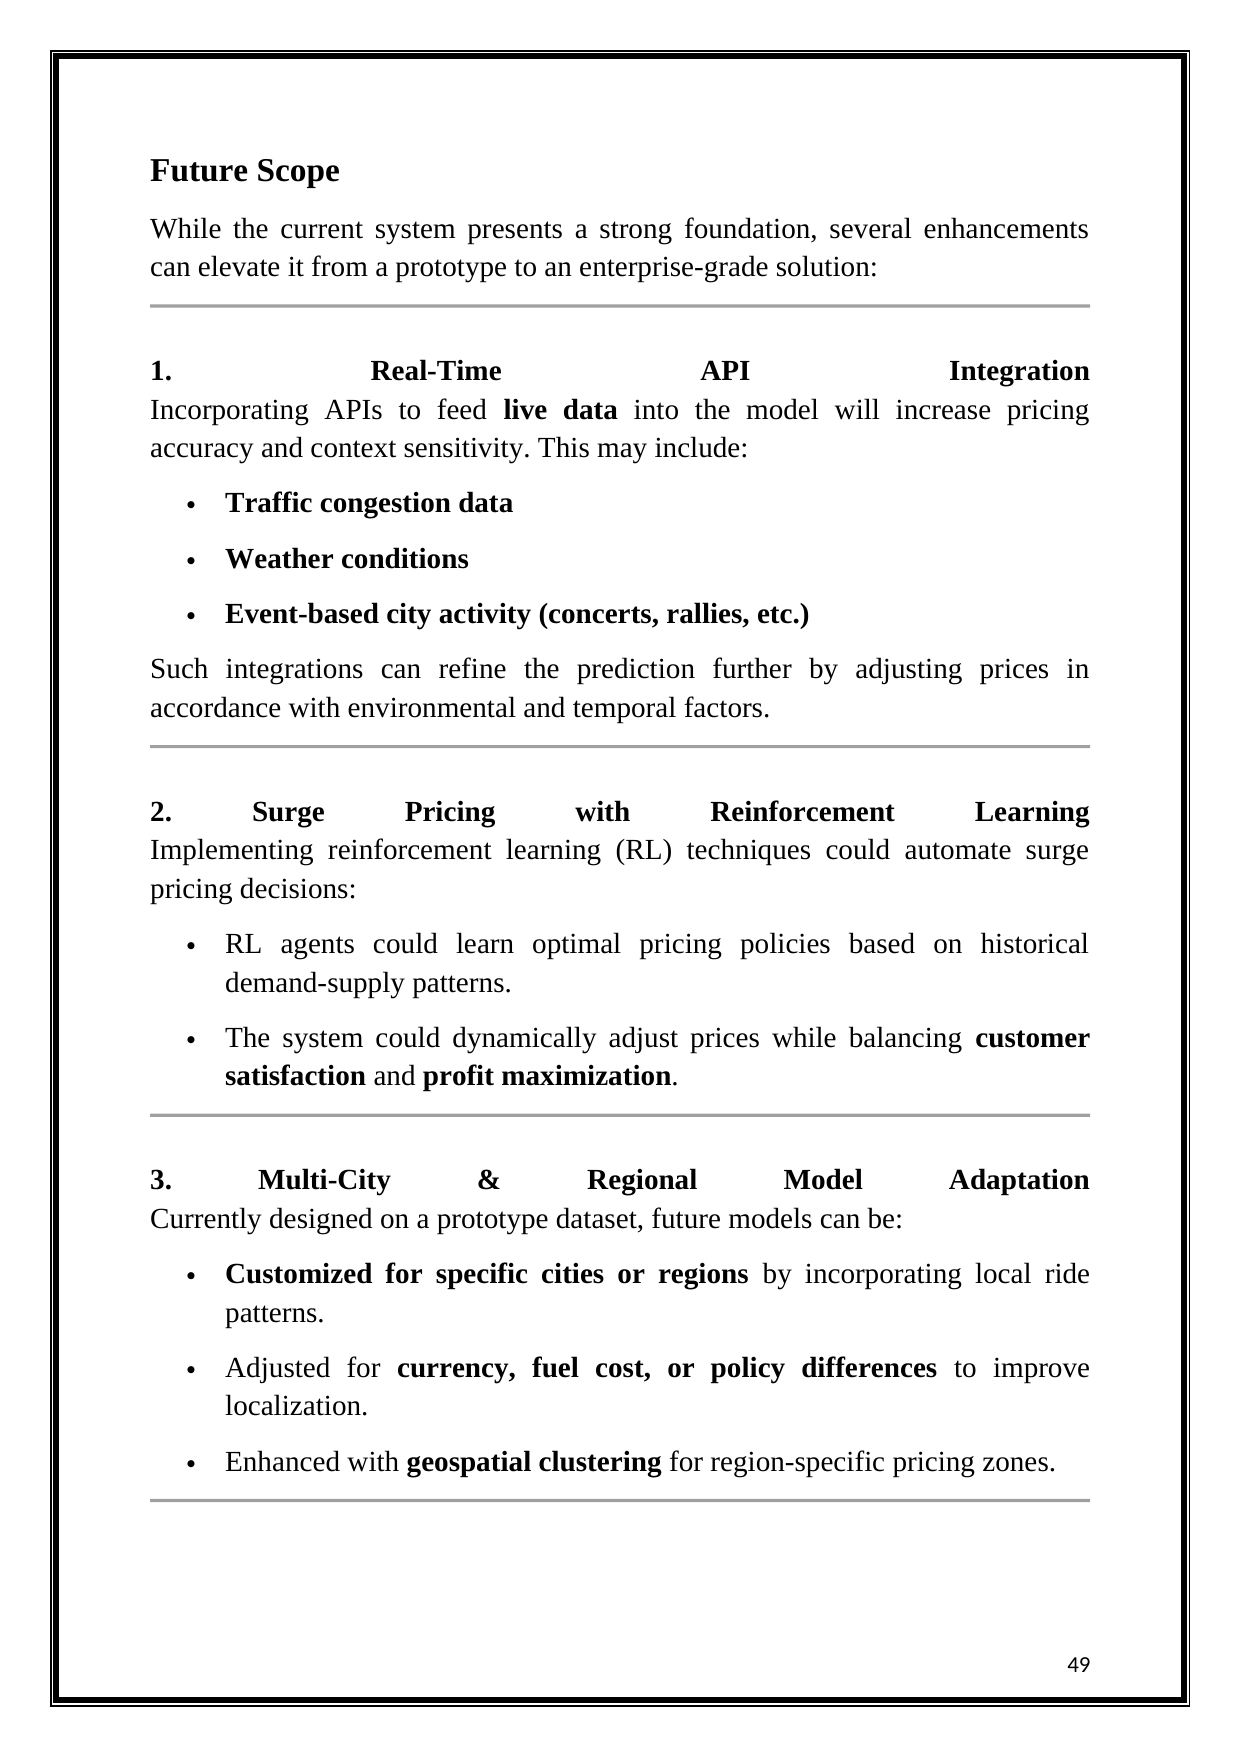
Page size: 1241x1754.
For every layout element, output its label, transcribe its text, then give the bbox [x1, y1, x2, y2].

text Such integrations can refine the prediction further by adjusting prices in accordance with environmental and temporal factors. [150, 651, 1090, 723]
list Customized for specific cities or regions by incorporating local ride patterns. [187, 1256, 1090, 1328]
text 2. Surge Pricing with Reinforcement Learning Implementing reinforcement learning (RL) techniques could automate surge pricing decisions: [150, 794, 1090, 904]
list The system could dynamically adjust prices while balancing customer satisfaction and profit maximization. [187, 1020, 1090, 1092]
list RL agents could learn optimal pricing policies based on historical demand-supply patterns. [187, 926, 1090, 998]
text While the current system presents a strong foundation, several enhancements can elevate it from a prototype to an enterprise-grade solution: [150, 211, 1090, 283]
text 3. Multi-City & Regional Model Adaptation Currently designed on a prototype dataset, future models can be: [150, 1162, 1090, 1234]
list Weather conditions [187, 541, 1090, 574]
list Adjusted for currency, fuel cost, or policy differences to improve localization. [187, 1350, 1090, 1422]
text 1. Real-Time API Integration Incorporating APIs to feed live data into the model will increase pricing accuracy and context sensitivity. This may include: [150, 353, 1090, 464]
list Event-based city activity (concerts, rallies, etc.) [187, 596, 1090, 629]
list Enhanced with geospatial clustering for region-specific pricing zones. [187, 1444, 1090, 1477]
text Future Scope [150, 150, 1090, 188]
list Traffic congestion data [187, 486, 1090, 519]
